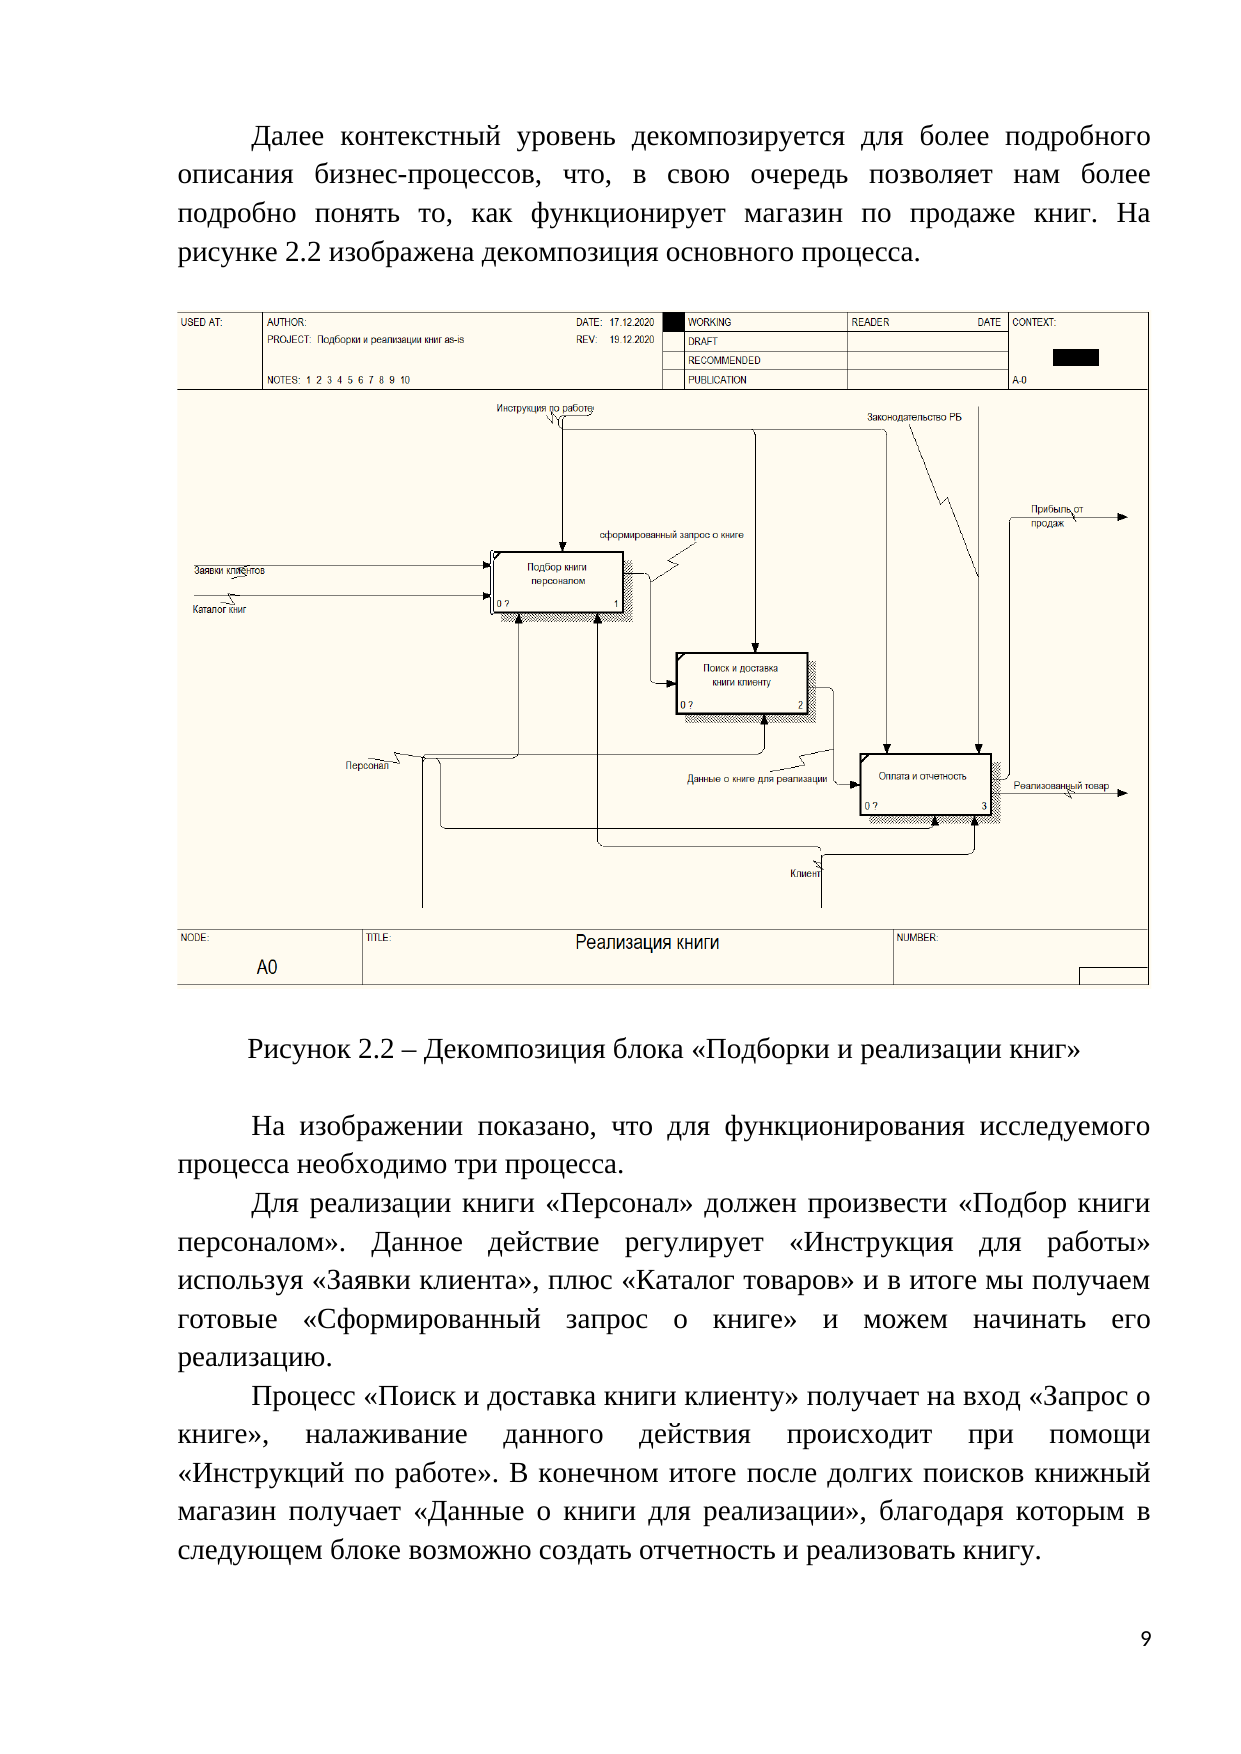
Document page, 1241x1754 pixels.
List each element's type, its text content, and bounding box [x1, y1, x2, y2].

text Для реализации книги «Персонал» должен произвести «Подбор книги персоналом». Данное действие регулирует «Инструкция для работы» используя «Заявки клиента», плюс «Каталог товаров» и в итоге мы получаем готовые «Сформированный запрос о книге» и можем начинать его реализацию. [177, 1185, 1152, 1373]
text Процесс «Поиск и доставка книги клиенту» получает на вход «Запрос о книге», налаживание данного действия происходит при помощи «Инструкций по работе». В конечном итоге после долгих поисков книжный магазин получает «Данные о книги для реализации», благодаря которым в следующем блоке возможно создать отчетность и реализовать книгу. [177, 1378, 1152, 1566]
picture [177, 310, 1152, 989]
text Далее контекстный уровень декомпозируется для более подробного описания бизнес-процессов, что, в свою очередь позволяет нам более подробно понять то, как функционирует магазин по продаже книг. На рисунке 2.2 изображена декомпозиция основного процесса. [177, 118, 1152, 267]
text На изображении показано, что для функционирования исследуемого процесса необходимо три процесса. [177, 1108, 1152, 1180]
text Рисунок 2.2 – Декомпозиция блока «Подборки и реализации книг» [177, 1031, 1152, 1064]
